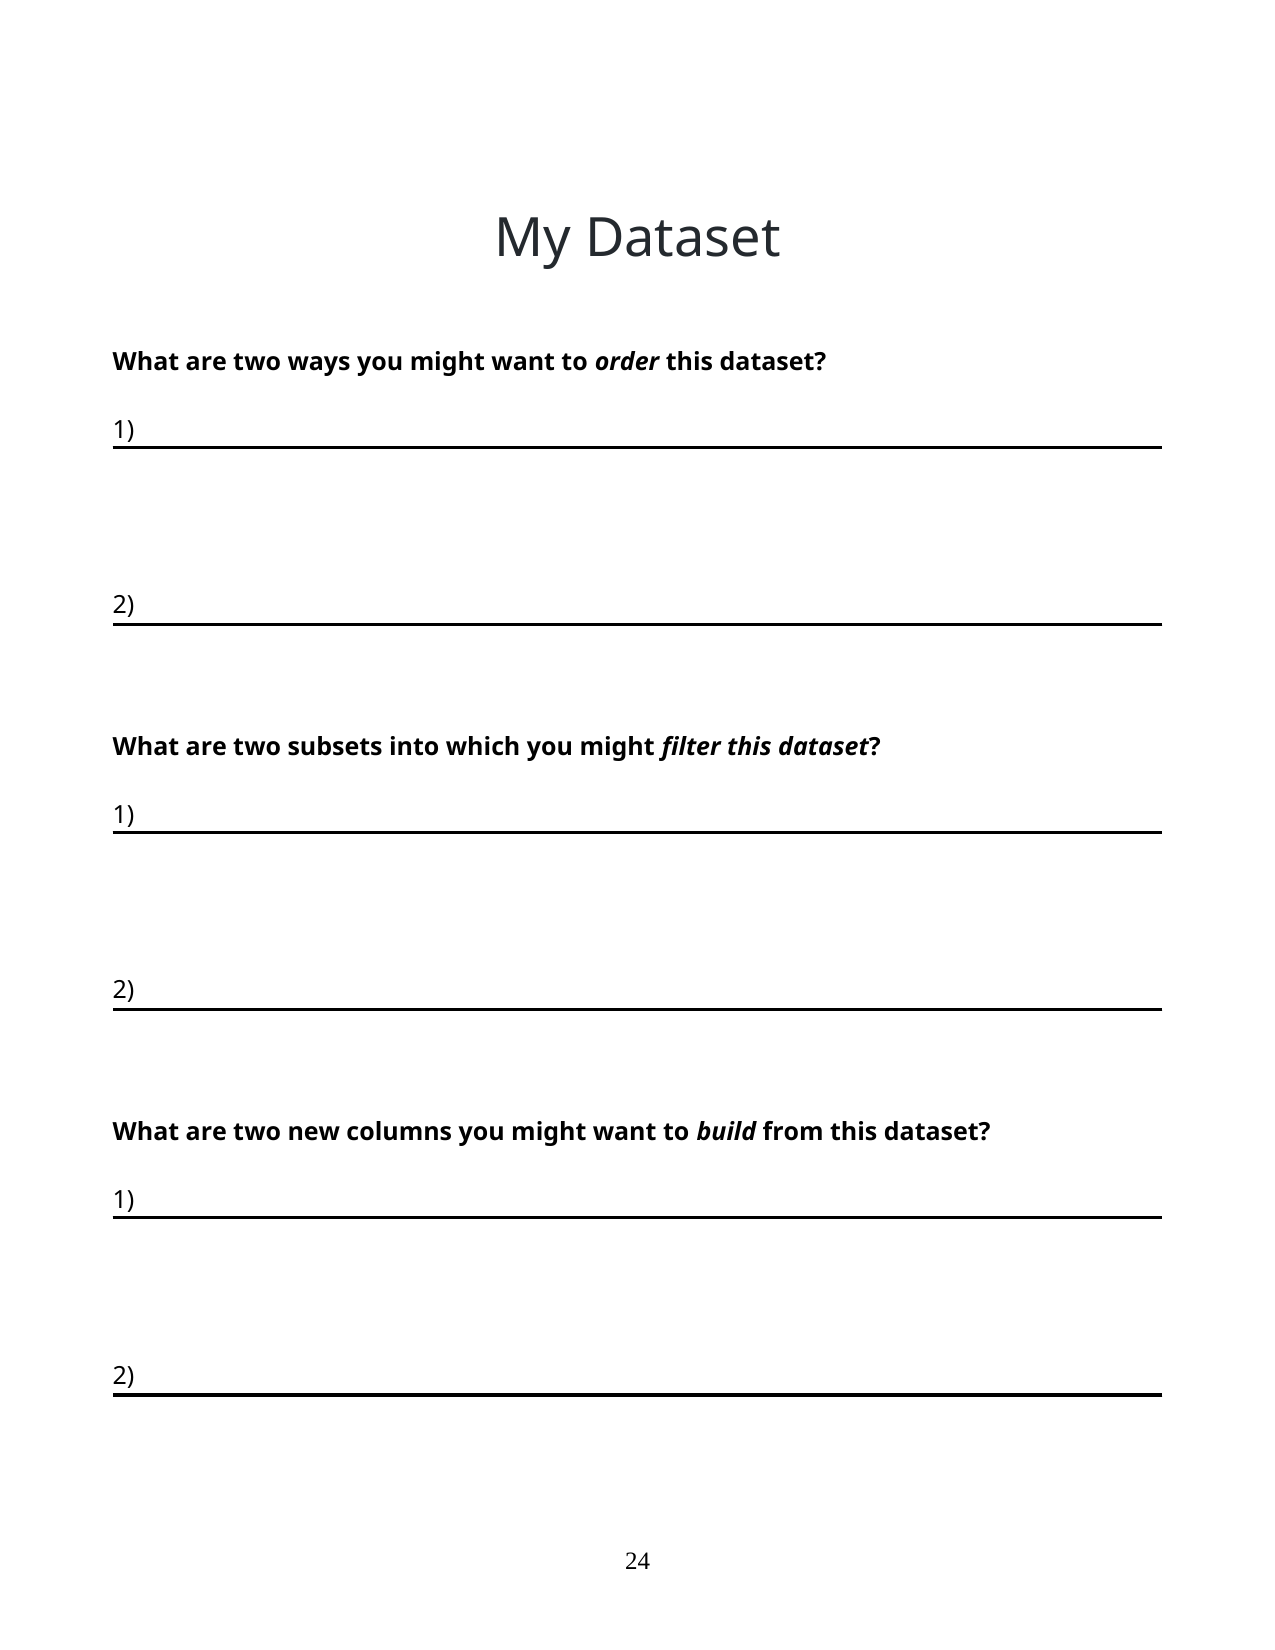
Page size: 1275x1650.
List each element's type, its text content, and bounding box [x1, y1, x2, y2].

text 2) [112, 582, 1162, 626]
text What are two ways you might want to order this dataset? [112, 343, 1162, 377]
subtitle My Dataset [112, 199, 1162, 272]
text What are two new columns you might want to build from this dataset? [112, 1114, 1162, 1148]
text What are two subsets into which you might filter this dataset? [112, 728, 1162, 763]
text 1) [112, 797, 1162, 831]
text 1) [112, 1182, 1162, 1216]
text 1) [112, 412, 1162, 446]
text 2) [112, 1352, 1162, 1397]
text 2) [112, 967, 1162, 1011]
